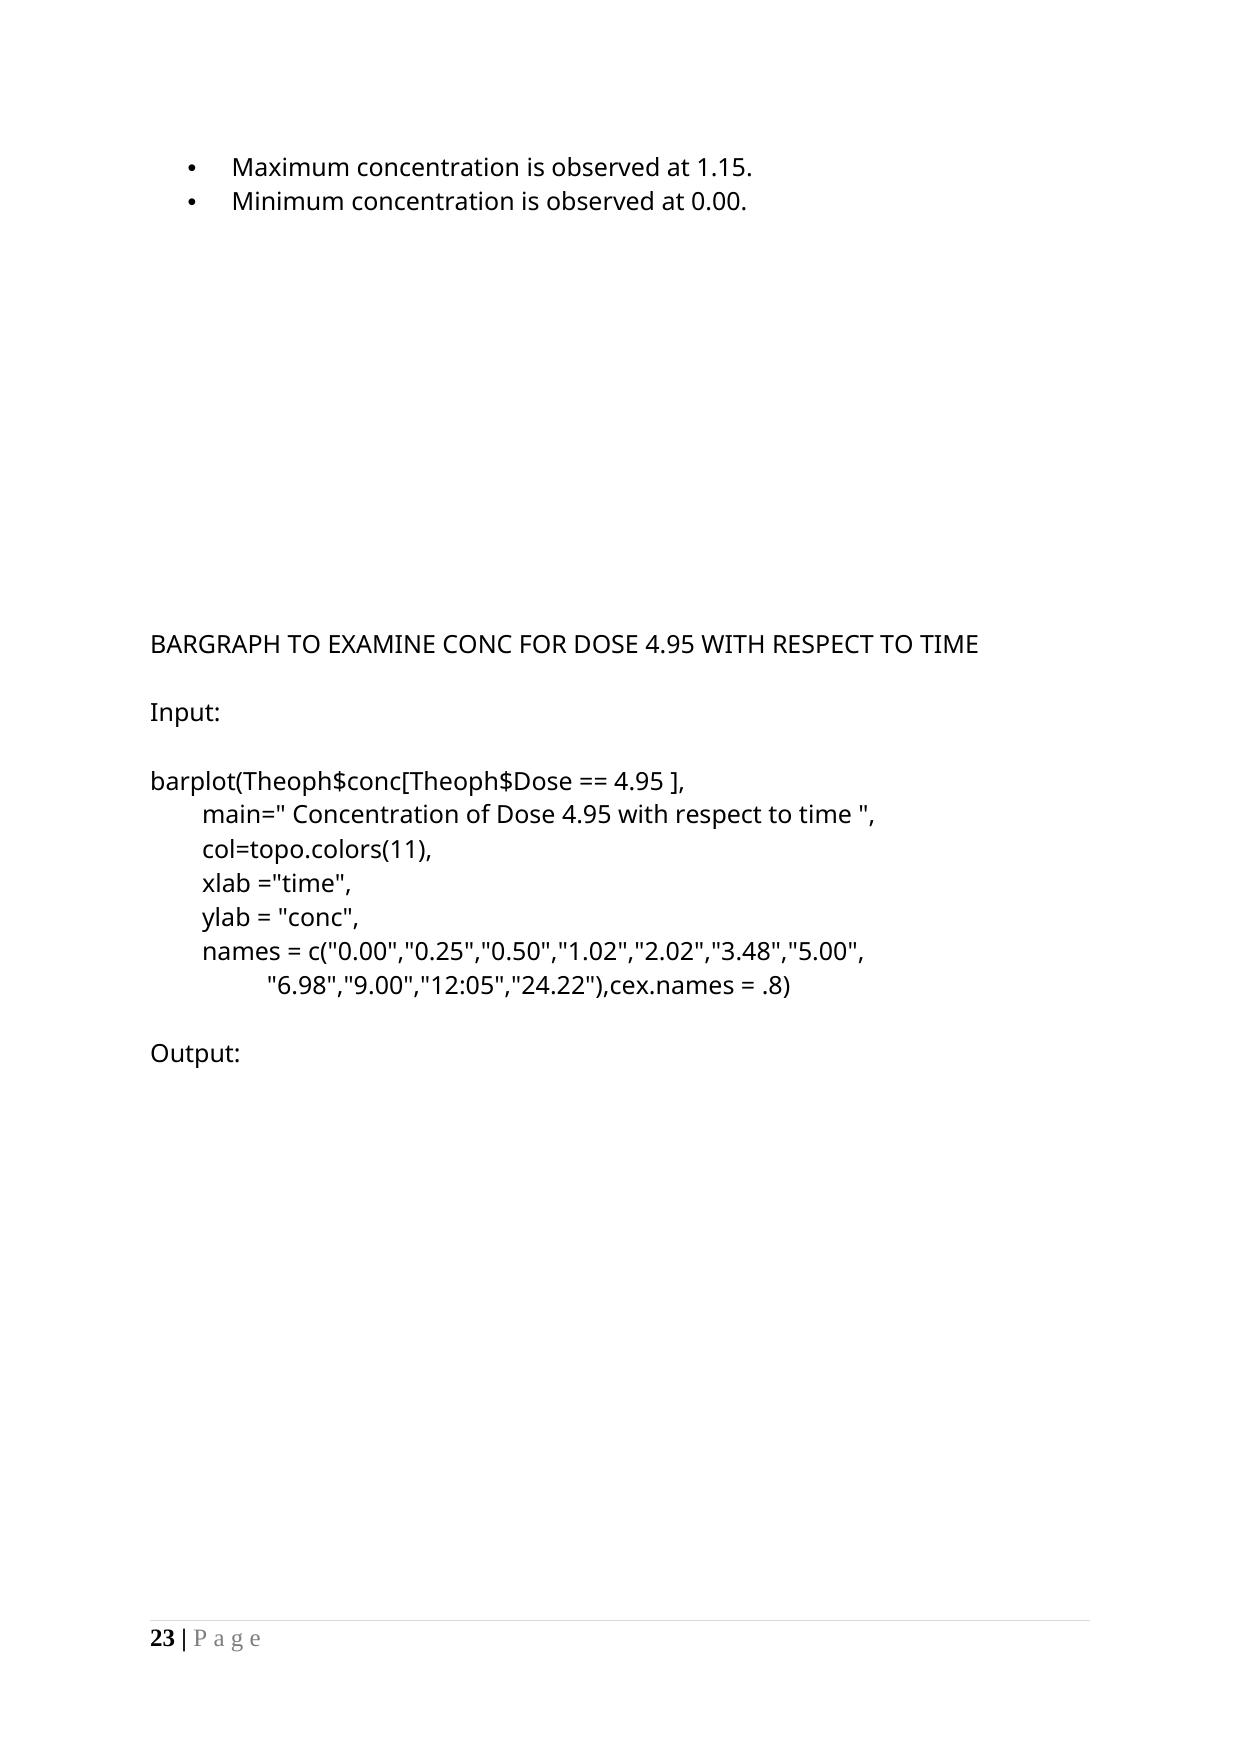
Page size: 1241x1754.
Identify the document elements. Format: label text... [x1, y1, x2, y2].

text names = c("0.00","0.25","0.50","1.02","2.02","3.48","5.00", [150, 933, 1090, 967]
text col=topo.colors(11), [150, 831, 1090, 865]
text Output: [150, 1036, 1090, 1070]
text barplot(Theoph$conc[Theoph$Dose == 4.95 ], [150, 763, 1090, 797]
text xlab ="time", [150, 865, 1090, 899]
text BARGRAPH TO EXAMINE CONC FOR DOSE 4.95 WITH RESPECT TO TIME [150, 627, 1090, 661]
text "6.98","9.00","12:05","24.22"),cex.names = .8) [150, 967, 1090, 1002]
text Input: [150, 695, 1090, 729]
list Maximum concentration is observed at 1.15. [187, 150, 1090, 184]
text ylab = "conc", [150, 899, 1090, 933]
list Minimum concentration is observed at 0.00. [187, 184, 1090, 218]
text main=" Concentration of Dose 4.95 with respect to time ", [150, 797, 1090, 831]
